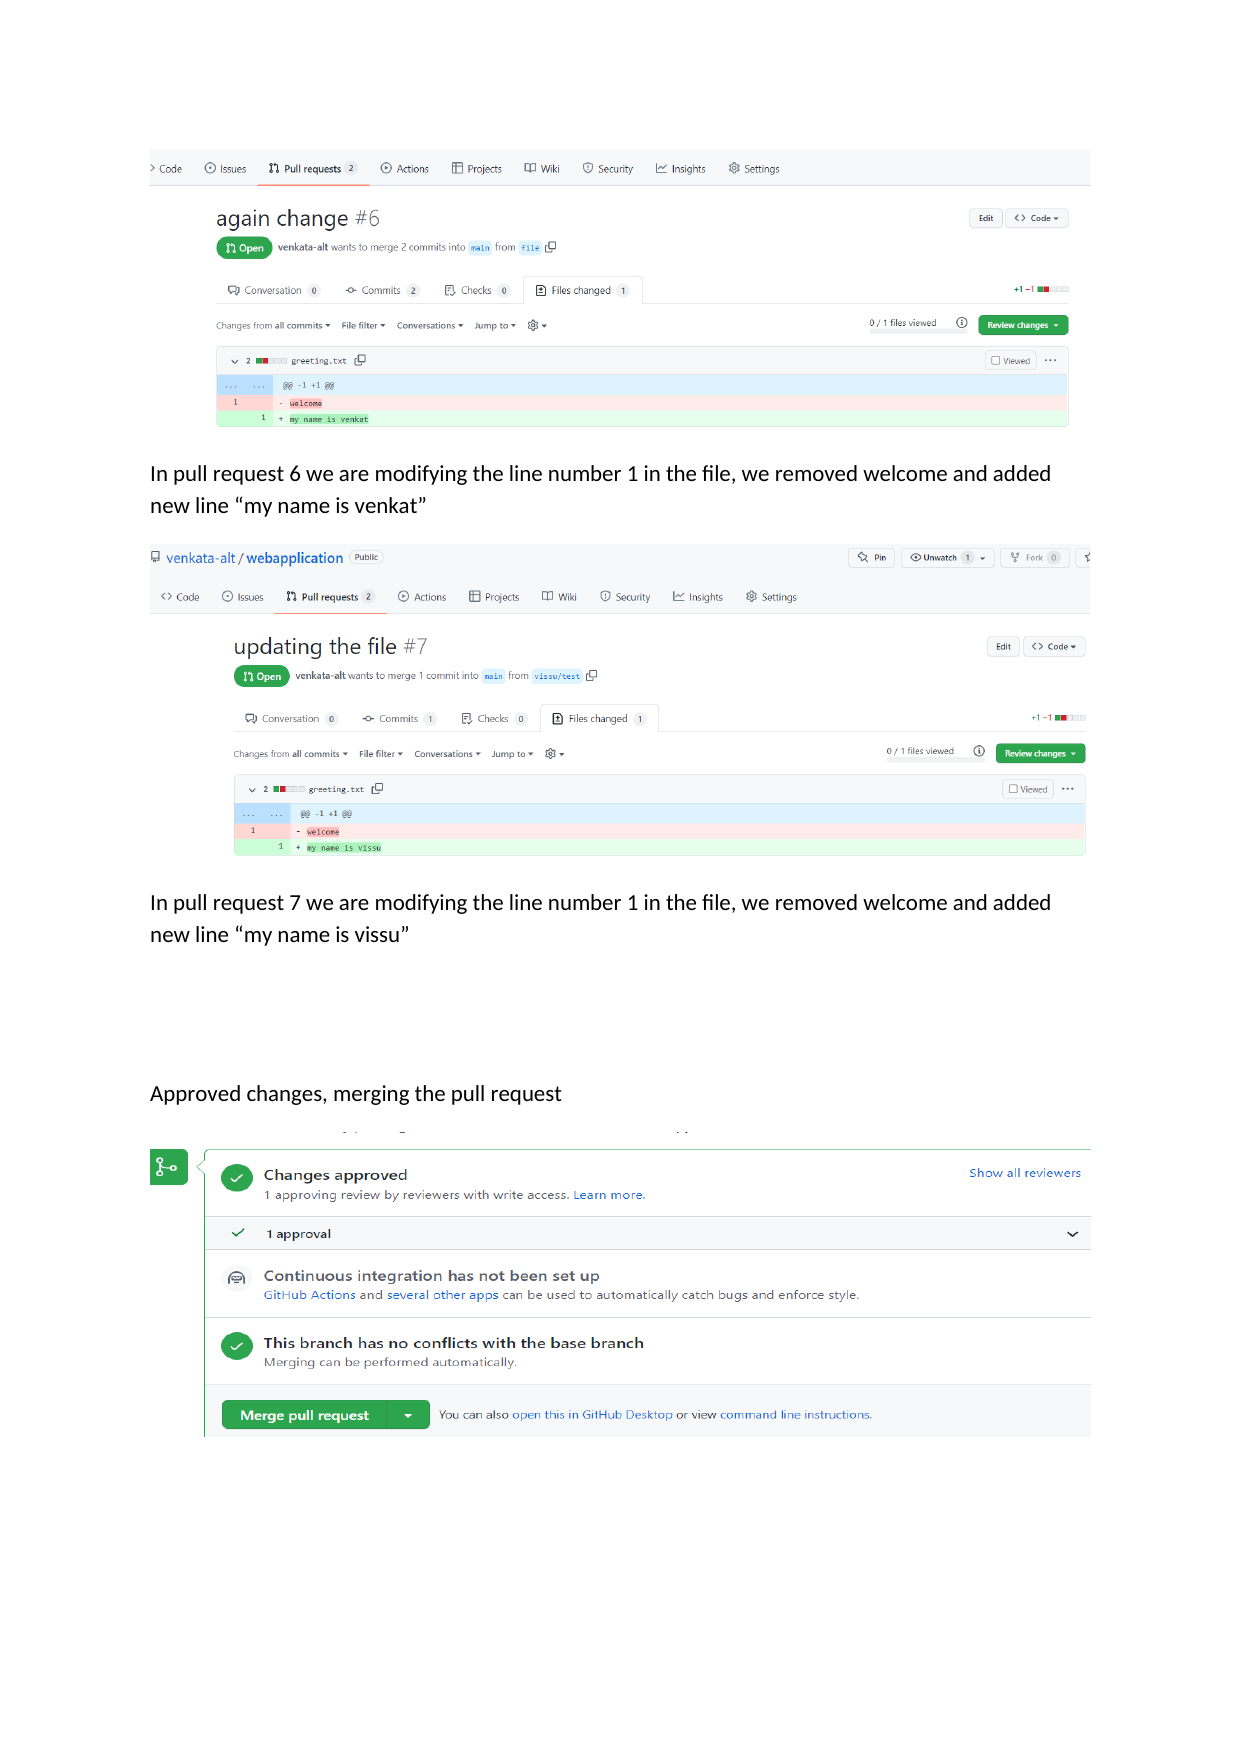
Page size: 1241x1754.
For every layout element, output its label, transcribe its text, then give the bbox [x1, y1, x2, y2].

picture [150, 150, 1091, 434]
picture [150, 544, 1091, 863]
text Approved changes, merging the pull request [150, 1079, 1090, 1107]
picture [150, 1132, 1091, 1437]
text In pull request 7 we are modifying the line number 1 in the file, we removed welcome and added new line “my name is vissu” [150, 888, 1090, 948]
text In pull request 6 we are modifying the line number 1 in the file, we removed welcome and added new line “my name is venkat” [150, 459, 1090, 519]
